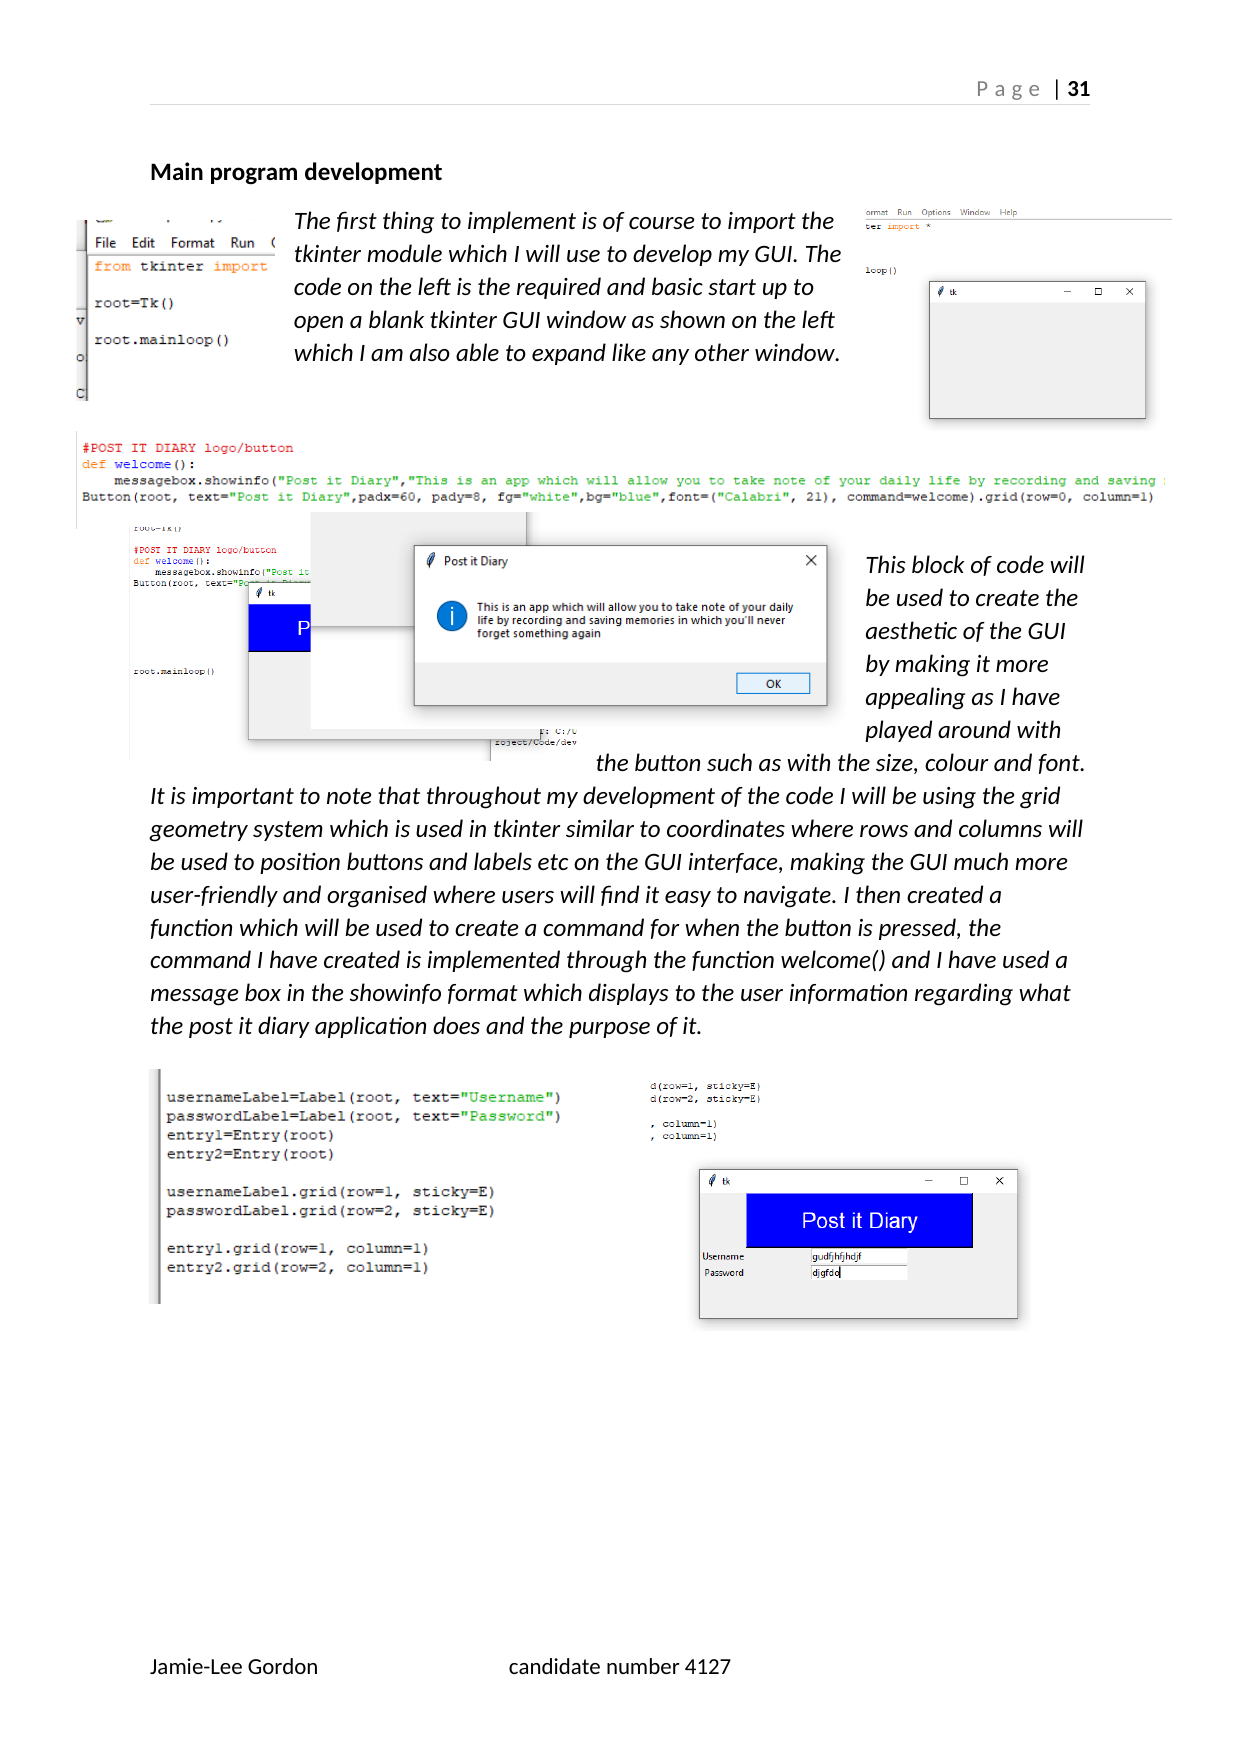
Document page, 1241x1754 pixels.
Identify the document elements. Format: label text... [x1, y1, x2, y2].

picture [76, 207, 1172, 761]
text This block of code will be used to create the aesthetic of the GUI by making it more appealing as I have played around with the button such as with the size, colour and font. It is important to note that throughout my development of the code I will be using the grid geometry system which is used in tkinter similar to coordinates where rows and columns will be used to position buttons and labels etc on the GUI interface, making the GUI much more user-friendly and organised where users will find it easy to navigate. I then created a function which will be used to create a command for when the button is pressed, the command I have created is implemented through the function welcome() and I have used a message box in the showinfo format which displays to the user information regarding what the post it diary application does and the purpose of it. [150, 529, 1090, 1041]
picture [650, 1069, 1032, 1331]
text The first thing to implement is of course to import the tkinter module which I will use to develop my GUI. The code on the left is the required and basic start up to open a blank tkinter GUI window as shown on the left which I am also able to expand like any other window. [150, 205, 1090, 367]
picture [148, 1069, 586, 1304]
picture [76, 220, 275, 401]
text Main program development [150, 156, 1090, 186]
